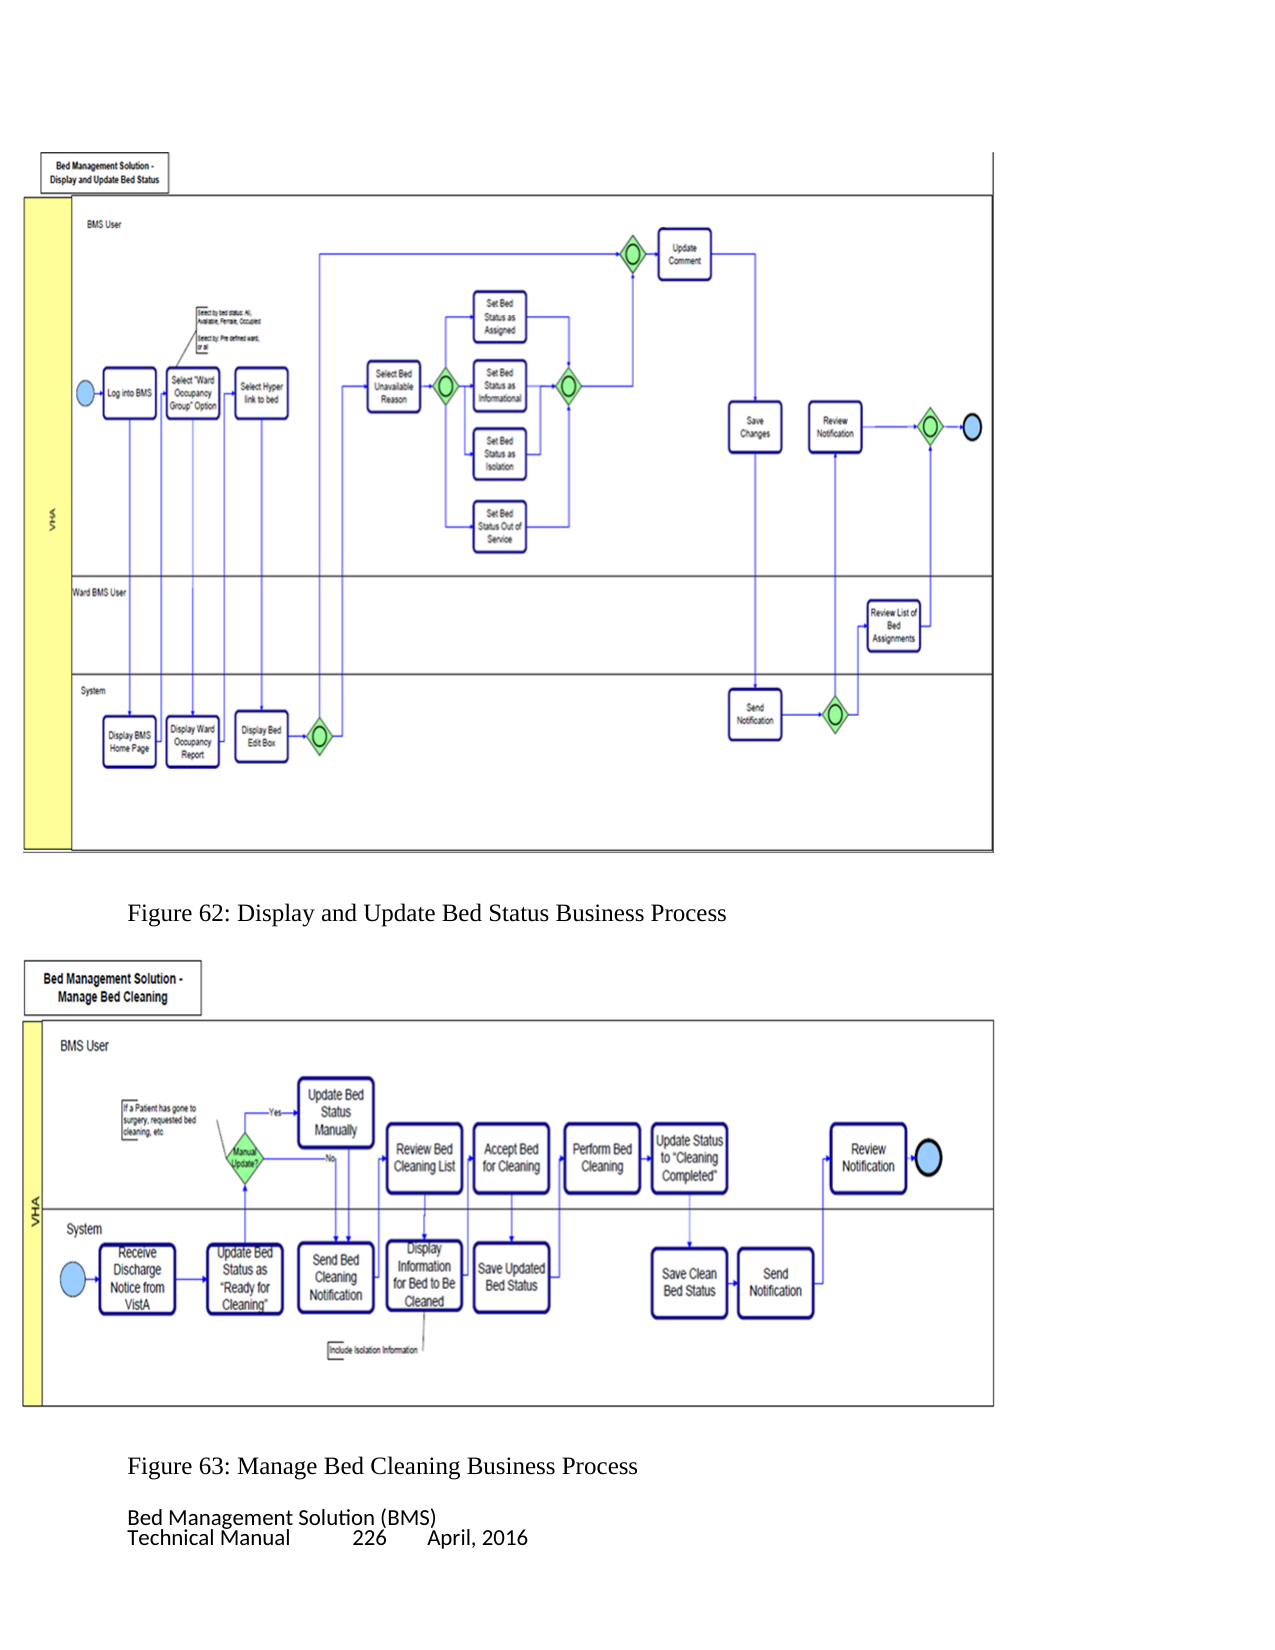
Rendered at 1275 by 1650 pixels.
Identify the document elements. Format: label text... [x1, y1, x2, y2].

text Figure 77: Display and Update Bed Status Business Process [127, 898, 1148, 927]
picture [20, 955, 999, 1411]
text Figure 78: Manage Bed Cleaning Business Process [127, 1451, 1148, 1480]
picture [20, 143, 999, 857]
